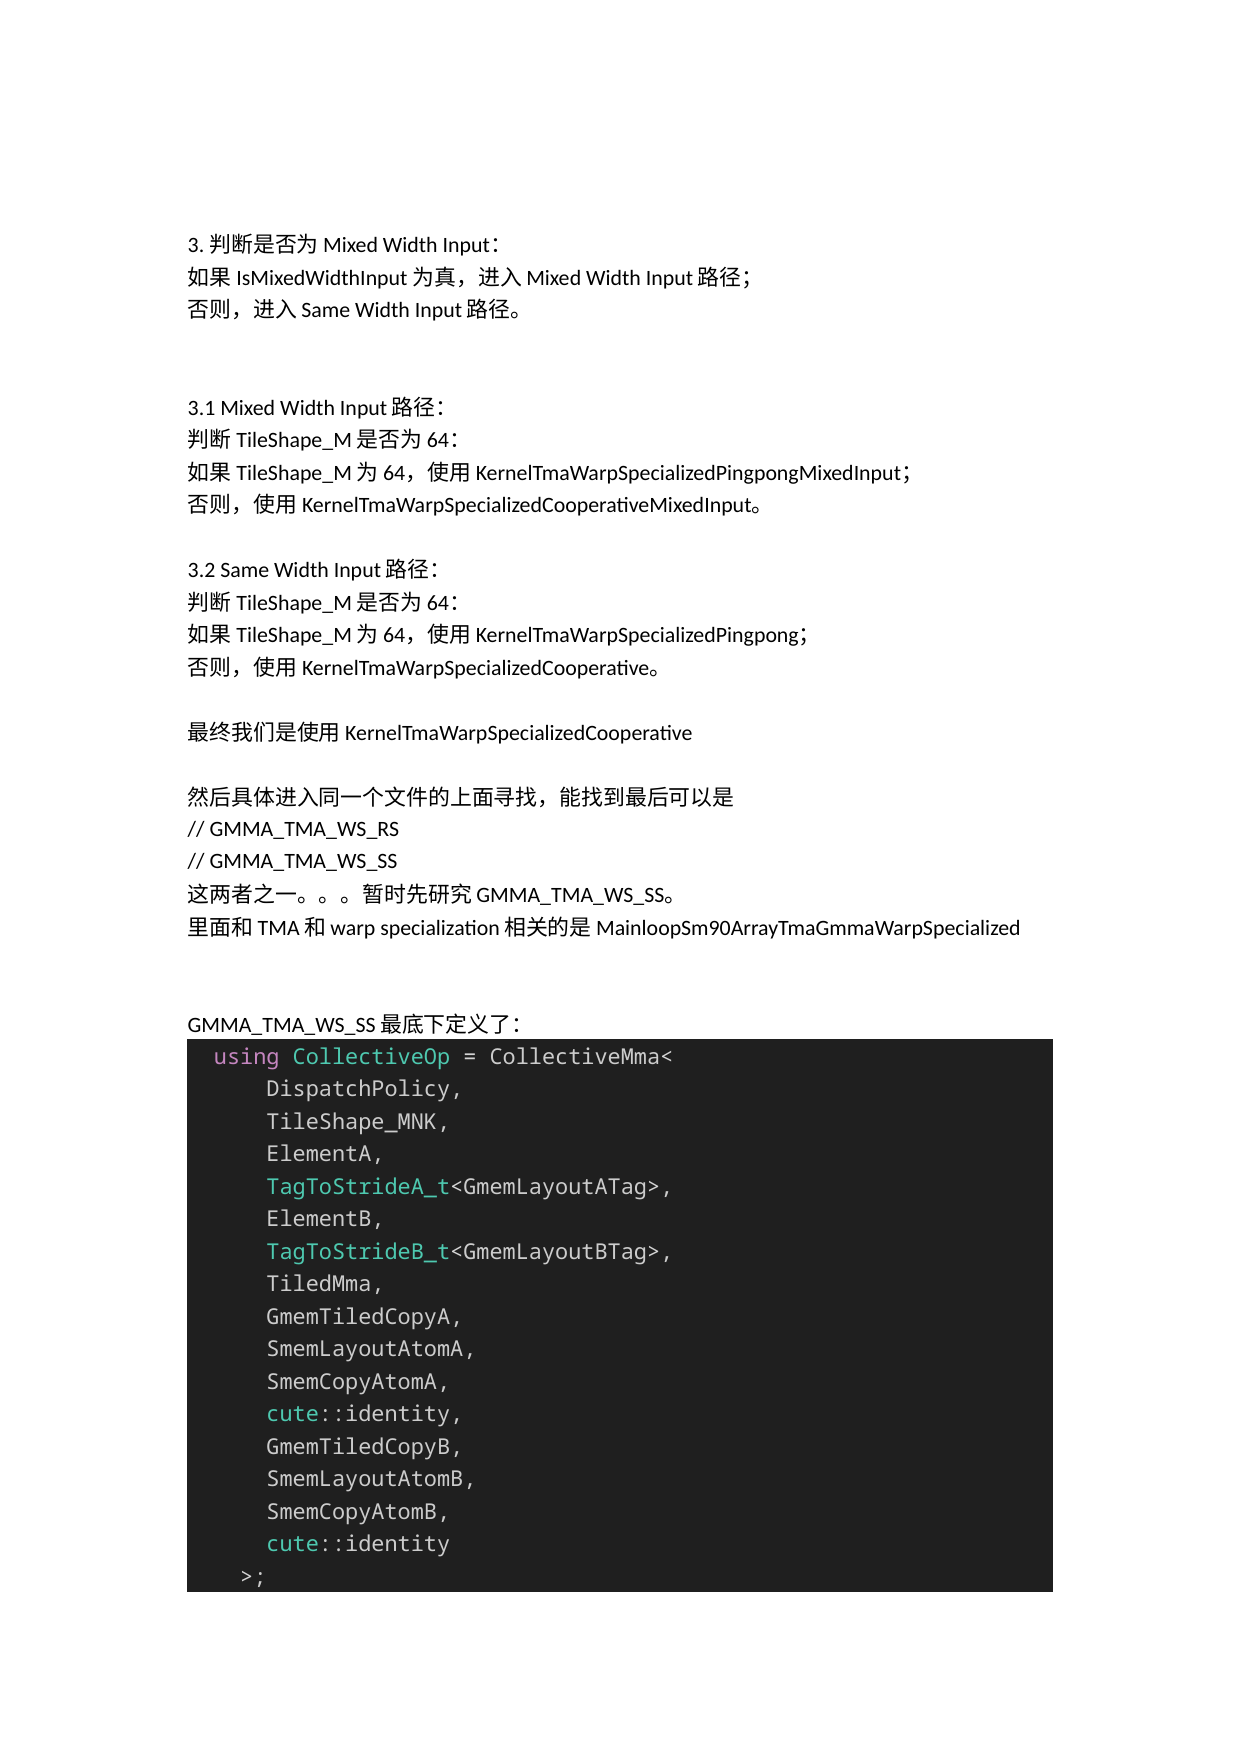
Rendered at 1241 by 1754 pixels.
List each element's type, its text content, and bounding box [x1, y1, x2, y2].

list // GMMA_TMA_WS_RS [187, 812, 1053, 844]
text cute::identity, [187, 1397, 1053, 1429]
text TagToStrideB_t<GmemLayoutBTag>, [187, 1234, 1053, 1267]
text GmemTiledCopyB, [187, 1429, 1053, 1462]
list 里面和TMA和warp specialization相关的是MainloopSm90ArrayTmaGmmaWarpSpecialized [187, 909, 1053, 942]
list 判断是否为Mixed Width Input： [187, 227, 1053, 259]
text ElementA, [187, 1137, 1053, 1169]
text >; [187, 1559, 1053, 1592]
text SmemLayoutAtomA, [187, 1332, 1053, 1364]
text GmemTiledCopyA, [187, 1299, 1053, 1332]
list 否则，进入Same Width Input路径。 [187, 292, 1053, 324]
list GMMA_TMA_WS_SS最底下定义了： [187, 1007, 1053, 1039]
list 3.1 Mixed Width Input路径： [187, 389, 1053, 422]
list 如果 TileShape_M 为64，使用 KernelTmaWarpSpecializedPingpongMixedInput； [187, 454, 1053, 487]
text TagToStrideA_t<GmemLayoutATag>, [187, 1169, 1053, 1202]
list 判断 TileShape_M 是否为64： [187, 422, 1053, 454]
text ElementB, [187, 1202, 1053, 1234]
text TiledMma, [187, 1267, 1053, 1299]
list 最终我们是使用KernelTmaWarpSpecializedCooperative [187, 714, 1053, 747]
list 这两者之一。。。暂时先研究GMMA_TMA_WS_SS。 [187, 877, 1053, 909]
list 如果 IsMixedWidthInput 为真，进入Mixed Width Input路径； [187, 259, 1053, 292]
list 3.2 Same Width Input路径： [187, 552, 1053, 584]
list // GMMA_TMA_WS_SS [187, 844, 1053, 877]
list 如果 TileShape_M 为64，使用 KernelTmaWarpSpecializedPingpong； [187, 617, 1053, 649]
text SmemCopyAtomA, [187, 1364, 1053, 1397]
list 否则，使用 KernelTmaWarpSpecializedCooperative。 [187, 649, 1053, 682]
text DispatchPolicy, [187, 1072, 1053, 1104]
list 判断 TileShape_M 是否为64： [187, 584, 1053, 617]
list 否则，使用 KernelTmaWarpSpecializedCooperativeMixedInput。 [187, 487, 1053, 519]
text TileShape_MNK, [187, 1104, 1053, 1137]
text cute::identity [187, 1527, 1053, 1559]
text using CollectiveOp = CollectiveMma< [187, 1039, 1053, 1072]
text SmemLayoutAtomB, [187, 1462, 1053, 1494]
list 然后具体进入同一个文件的上面寻找，能找到最后可以是 [187, 779, 1053, 812]
text SmemCopyAtomB, [187, 1494, 1053, 1527]
